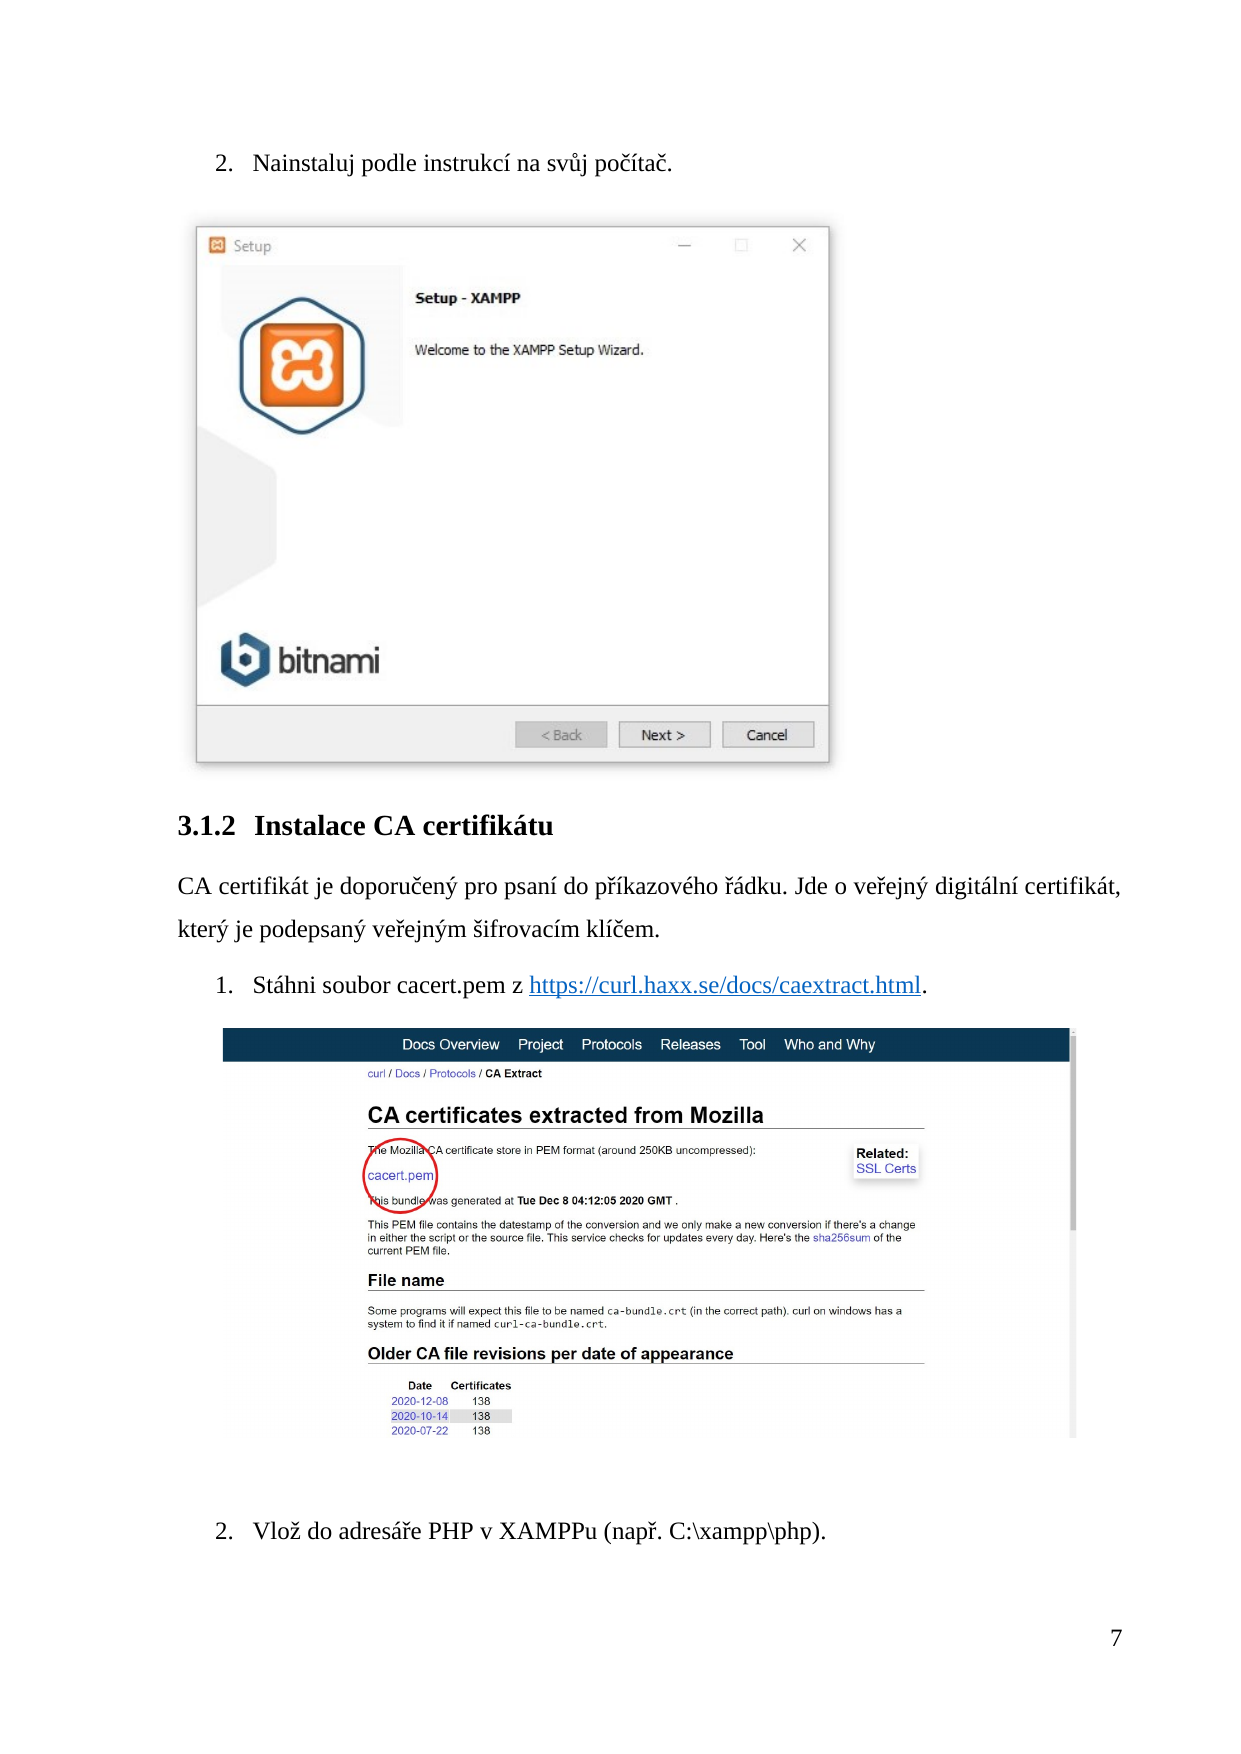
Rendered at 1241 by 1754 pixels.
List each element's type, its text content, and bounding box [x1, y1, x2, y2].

list Nainstaluj podle instrukcí na svůj počítač. [215, 148, 1122, 176]
list Stáhni soubor cacert.pem z https://curl.haxx.se/docs/caextract.html. [215, 970, 1122, 999]
picture [177, 206, 849, 782]
text CA certifikát je doporučený pro psaní do příkazového řádku. Jde o veřejný digitální certifikát, který je podepsaný veřejným šifrovacím klíčem. [177, 871, 1122, 943]
list Vlož do adresáře PHP v XAMPPu (např. C:\xampp\php). [215, 1516, 1122, 1545]
picture [222, 1028, 1077, 1438]
subtitle Instalace CA certifikátu [177, 808, 1122, 842]
